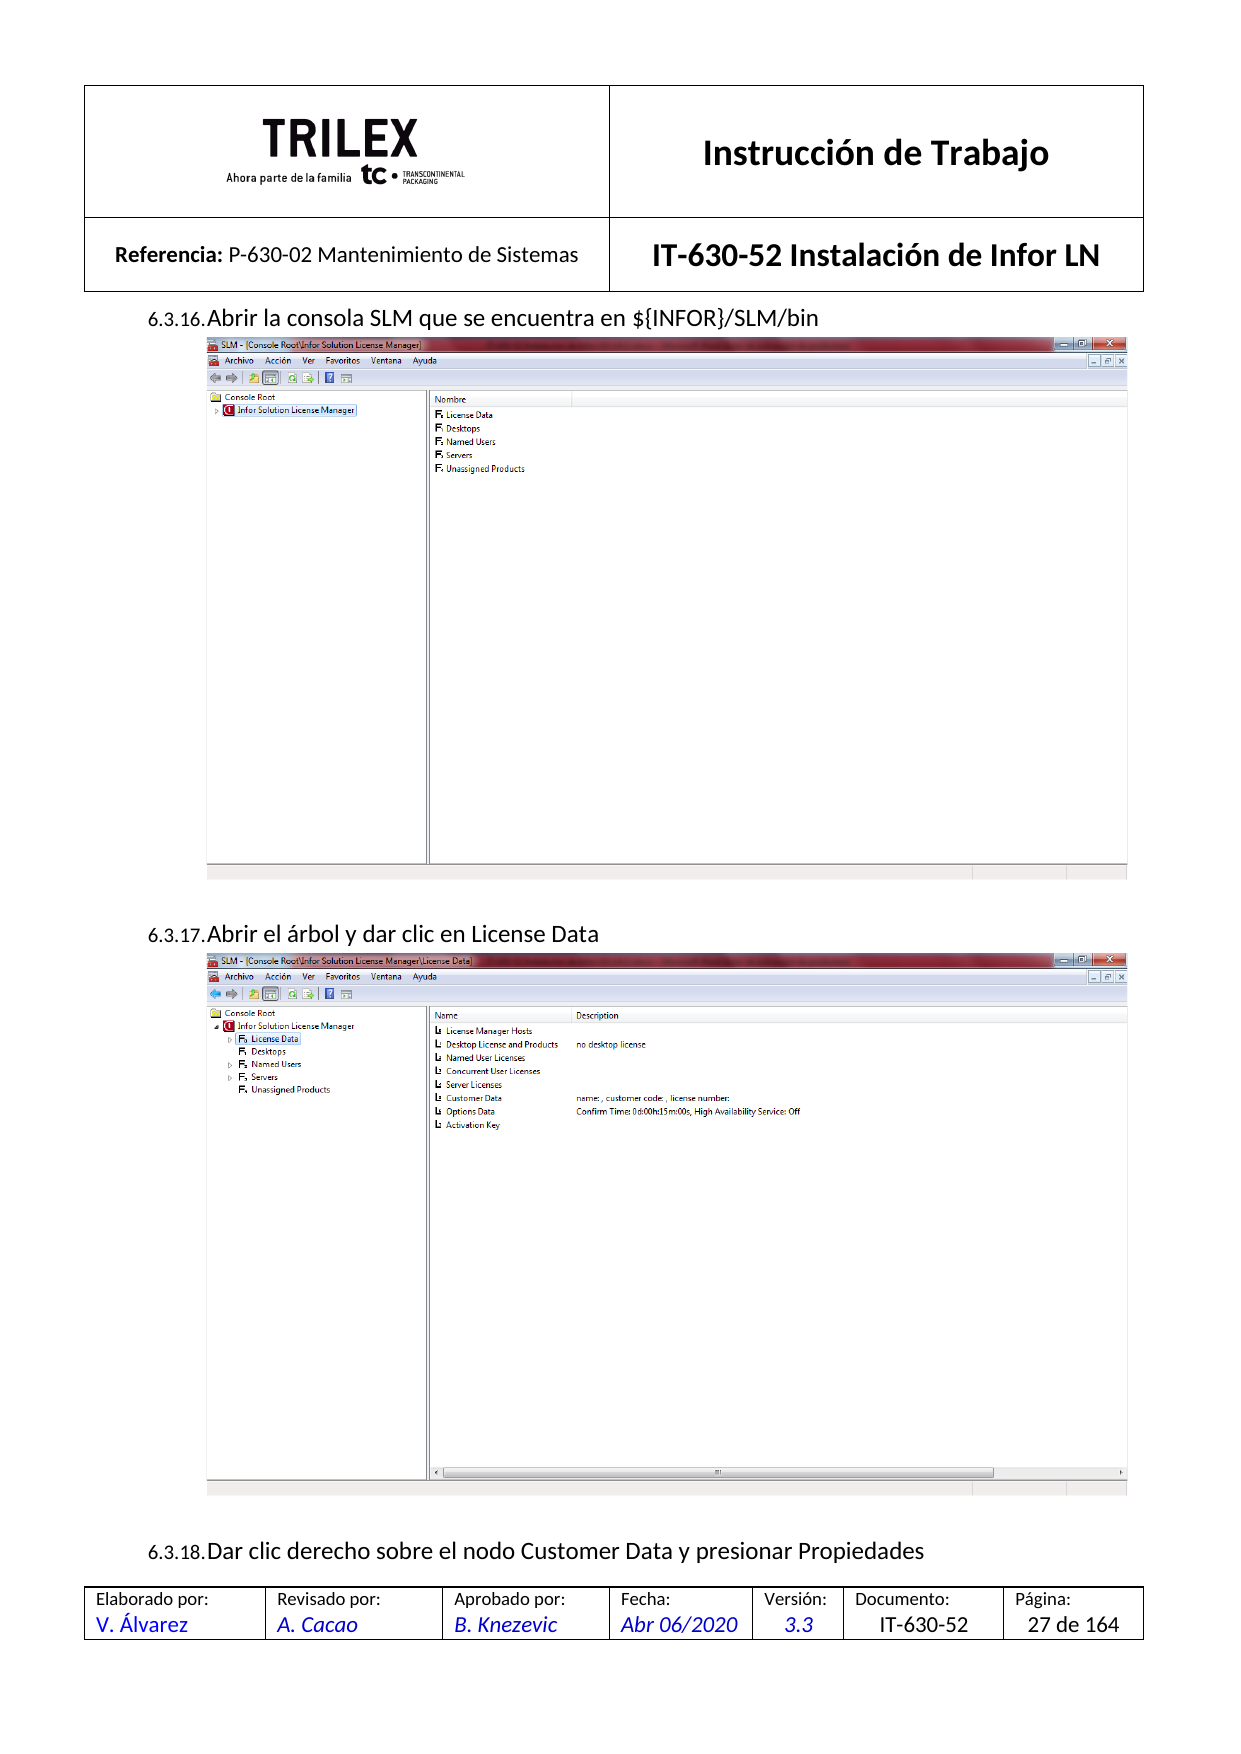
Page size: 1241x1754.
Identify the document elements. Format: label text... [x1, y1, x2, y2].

list Abrir el árbol y dar clic en License Data [148, 919, 1166, 949]
picture [207, 93, 487, 210]
picture [206, 953, 1128, 1496]
list Dar clic derecho sobre el nodo Customer Data y presionar Propiedades [148, 1535, 1166, 1566]
list Abrir la consola SLM que se encuentra en ${INFOR}/SLM/bin [148, 302, 1166, 333]
picture [206, 337, 1128, 880]
